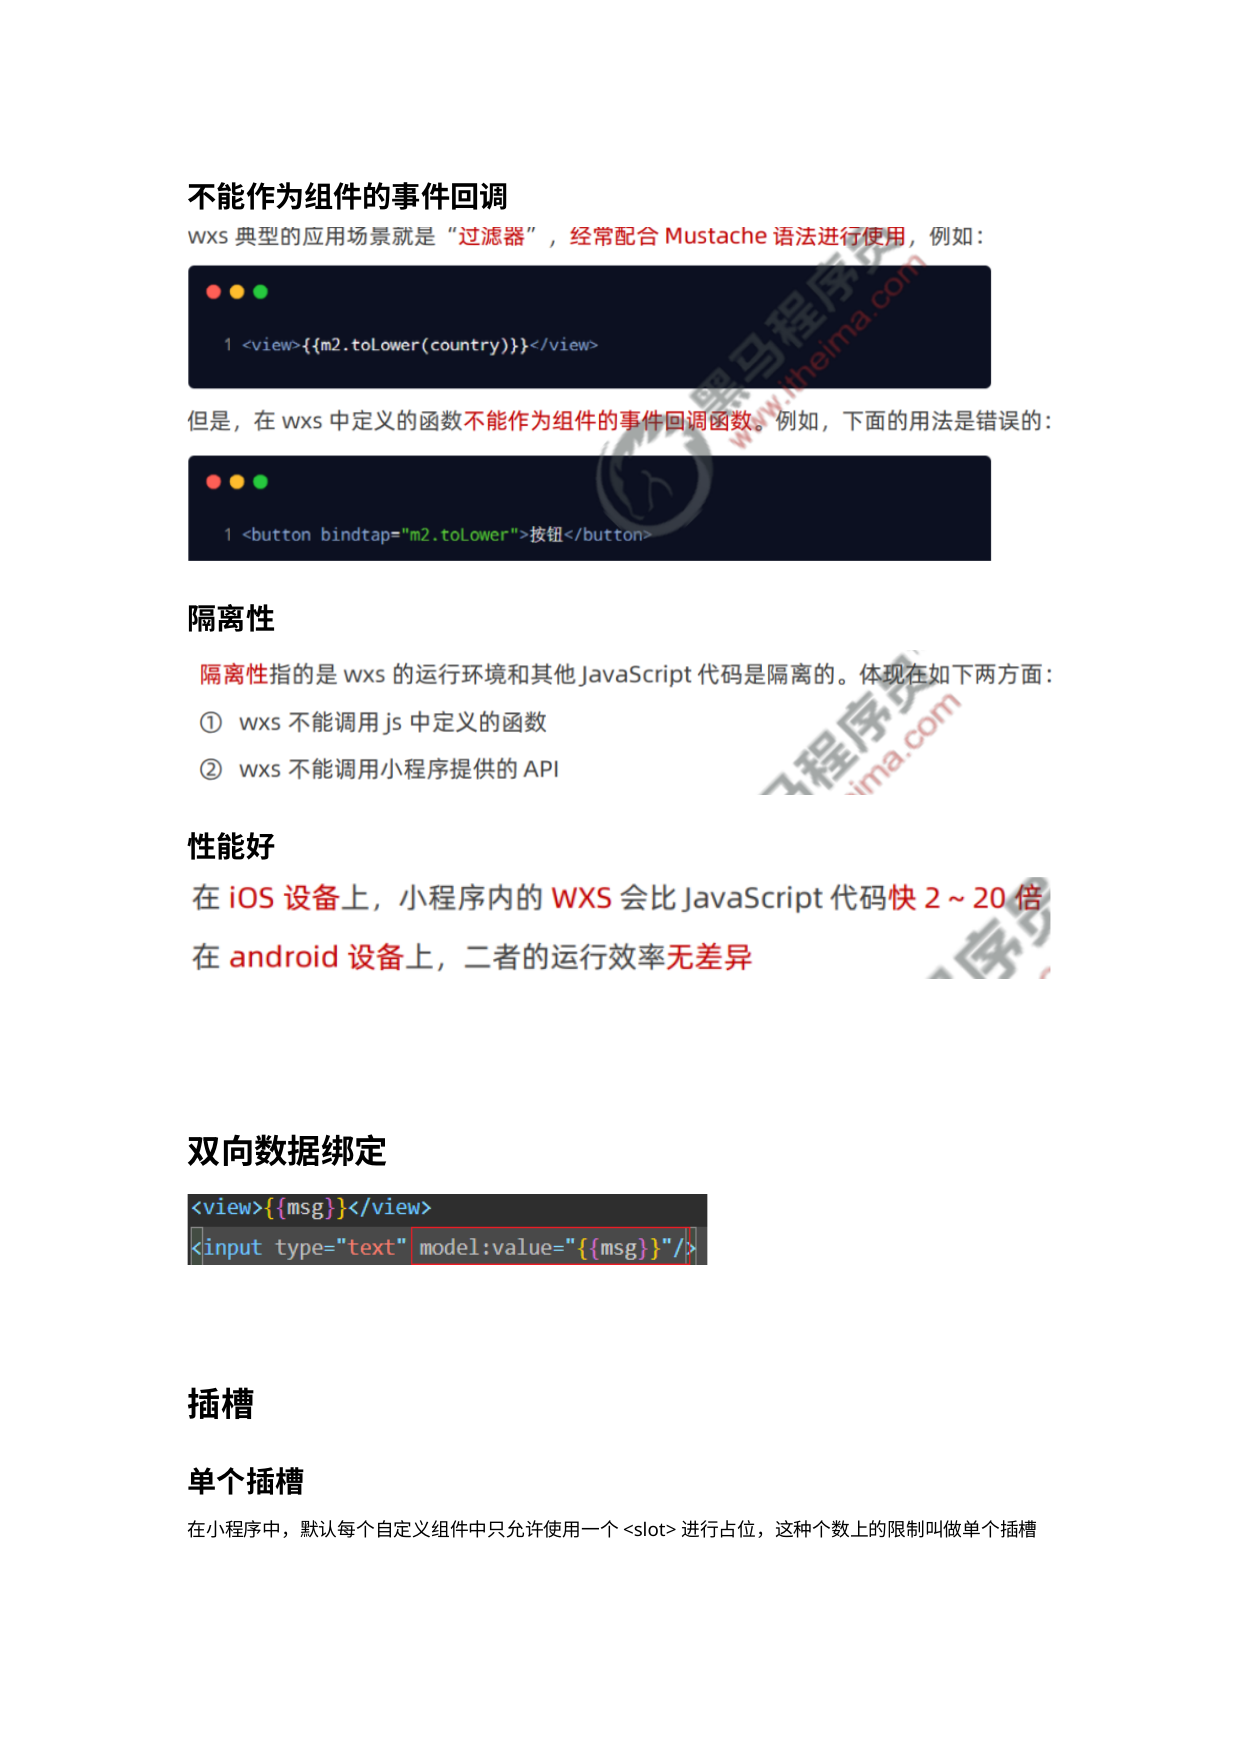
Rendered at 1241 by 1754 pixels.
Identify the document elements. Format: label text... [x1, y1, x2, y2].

picture [187, 877, 1053, 979]
subtitle 插槽 [187, 1369, 1053, 1434]
picture [187, 649, 1053, 795]
subtitle 单个插槽 [187, 1447, 1053, 1512]
subtitle 双向数据绑定 [187, 1117, 1053, 1182]
subtitle 不能作为组件的事件回调 [187, 162, 1053, 227]
subtitle 隔离性 [187, 584, 1053, 649]
subtitle 性能好 [187, 812, 1053, 877]
picture [187, 227, 1053, 563]
picture [187, 1194, 708, 1265]
text 在小程序中，默认每个自定义组件中只允许使用一个 <slot> 进行占位，这种个数上的限制叫做单个插槽 [187, 1512, 1053, 1544]
